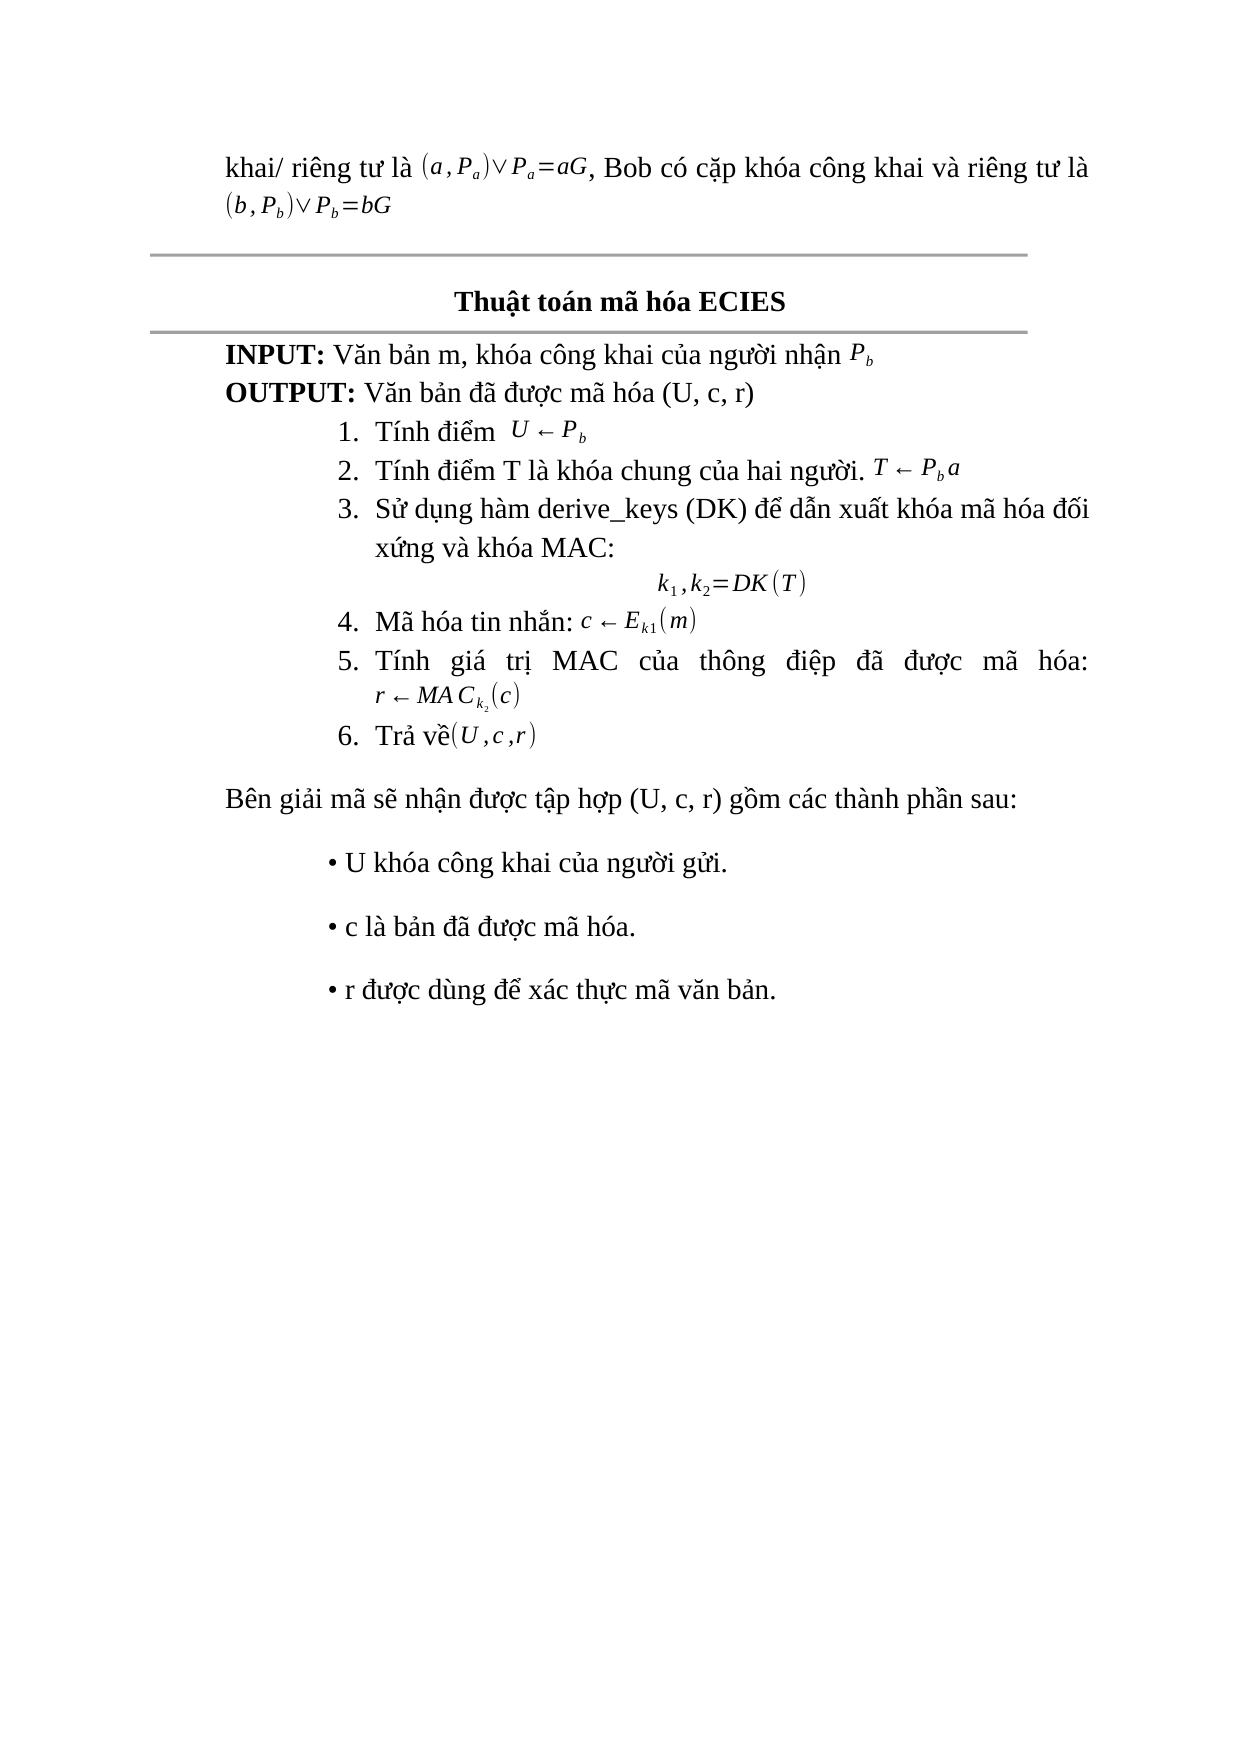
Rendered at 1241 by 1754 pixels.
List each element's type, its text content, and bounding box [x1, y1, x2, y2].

text • r được dùng để xác thực mã văn bản. [327, 972, 1090, 1006]
list Mã hóa tin nhắn: [337, 604, 1090, 638]
text • c là bản đã được mã hóa. [327, 909, 1090, 942]
text OUTPUT: Văn bản đã được mã hóa (U, c, r) [150, 376, 1090, 409]
text Bên giải mã sẽ nhận được tập hợp (U, c, r) gồm các thành phần sau: [150, 782, 1090, 815]
list Tính giá trị MAC của thông điệp đã được mã hóa: [337, 643, 1090, 714]
list Trả về [337, 718, 1090, 752]
text Thuật toán mã hóa ECIES [150, 284, 1090, 317]
list Sử dụng hàm derive_keys (DK) để dẫn xuất khóa mã hóa đối xứng và khóa MAC: [337, 491, 1090, 563]
text • U khóa công khai của người gửi. [327, 845, 1090, 879]
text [225, 150, 1090, 223]
text INPUT: Văn bản m, khóa công khai của người nhận [150, 337, 1090, 371]
list Tính điểm T là khóa chung của hai người. [337, 453, 1090, 486]
list Tính điểm [337, 414, 1090, 448]
